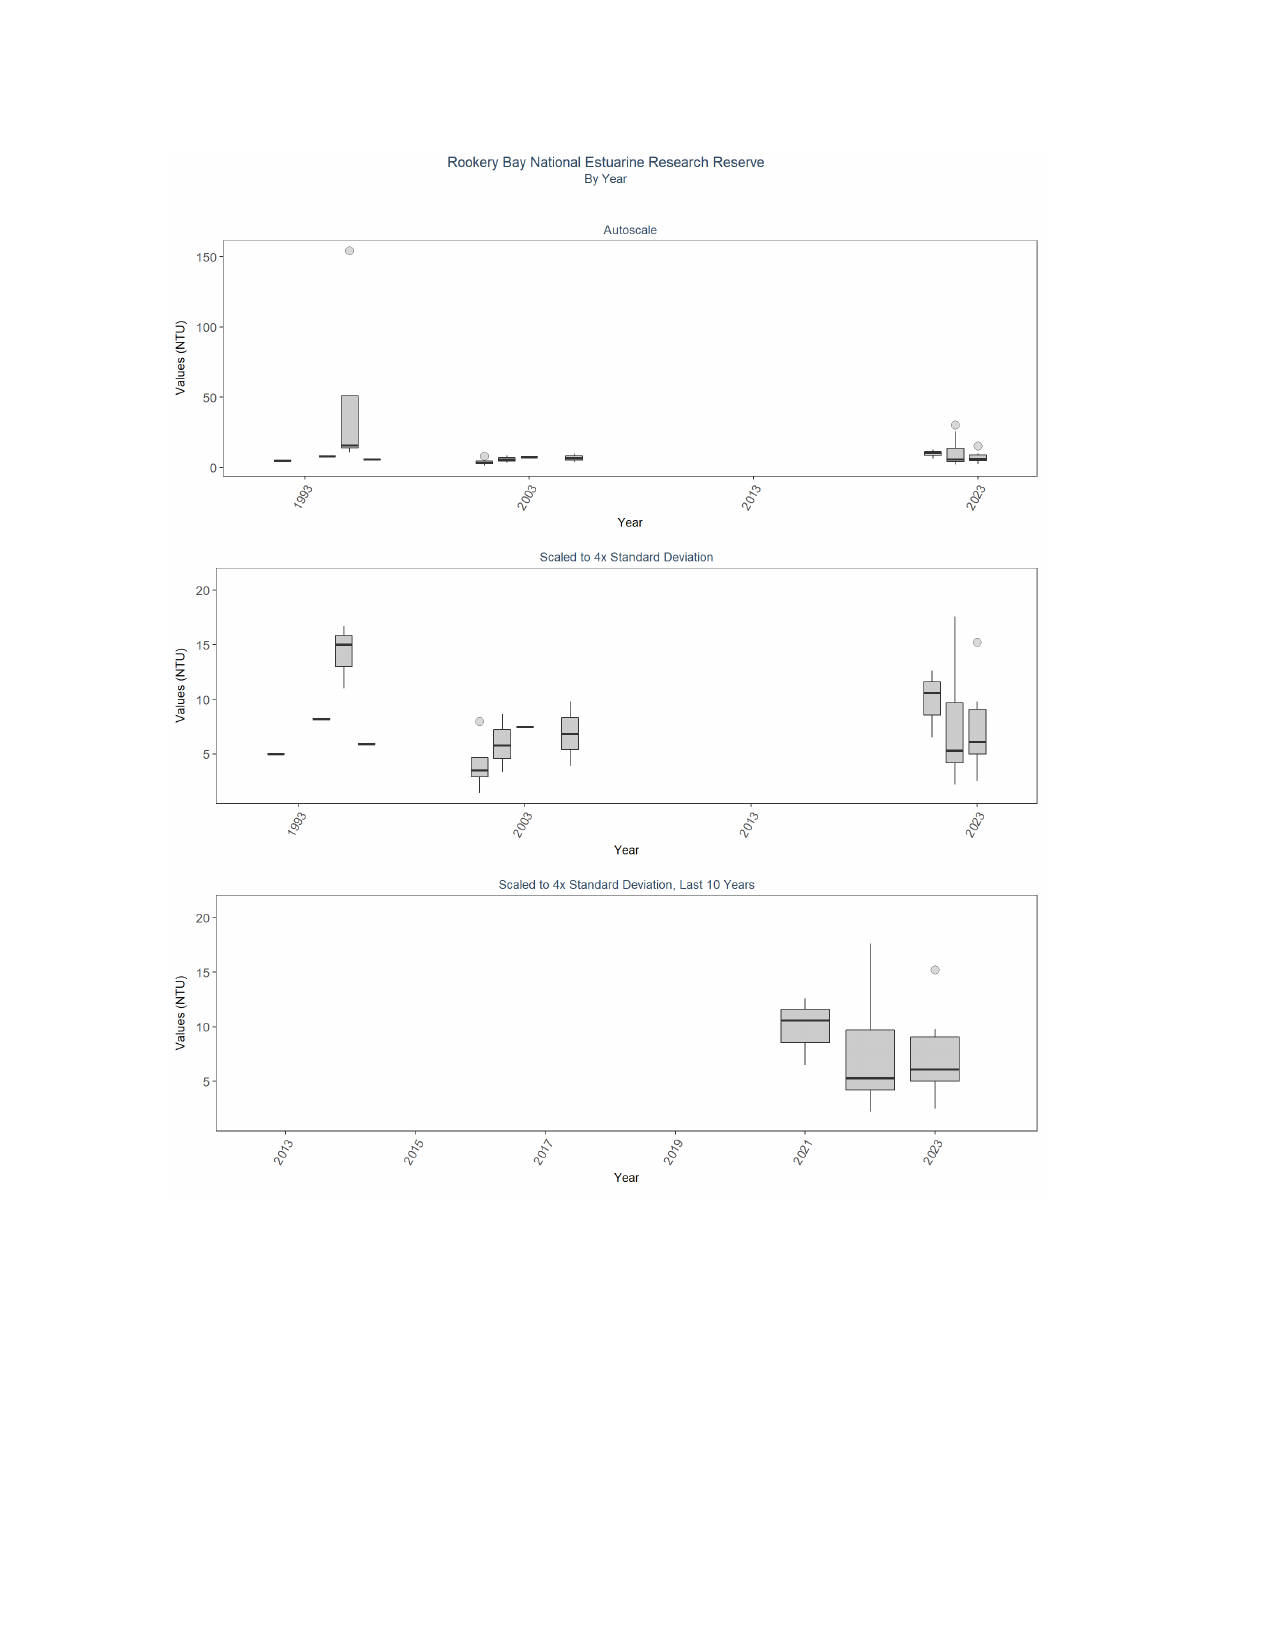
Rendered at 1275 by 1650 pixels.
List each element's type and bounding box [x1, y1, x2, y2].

picture [168, 150, 1044, 1200]
